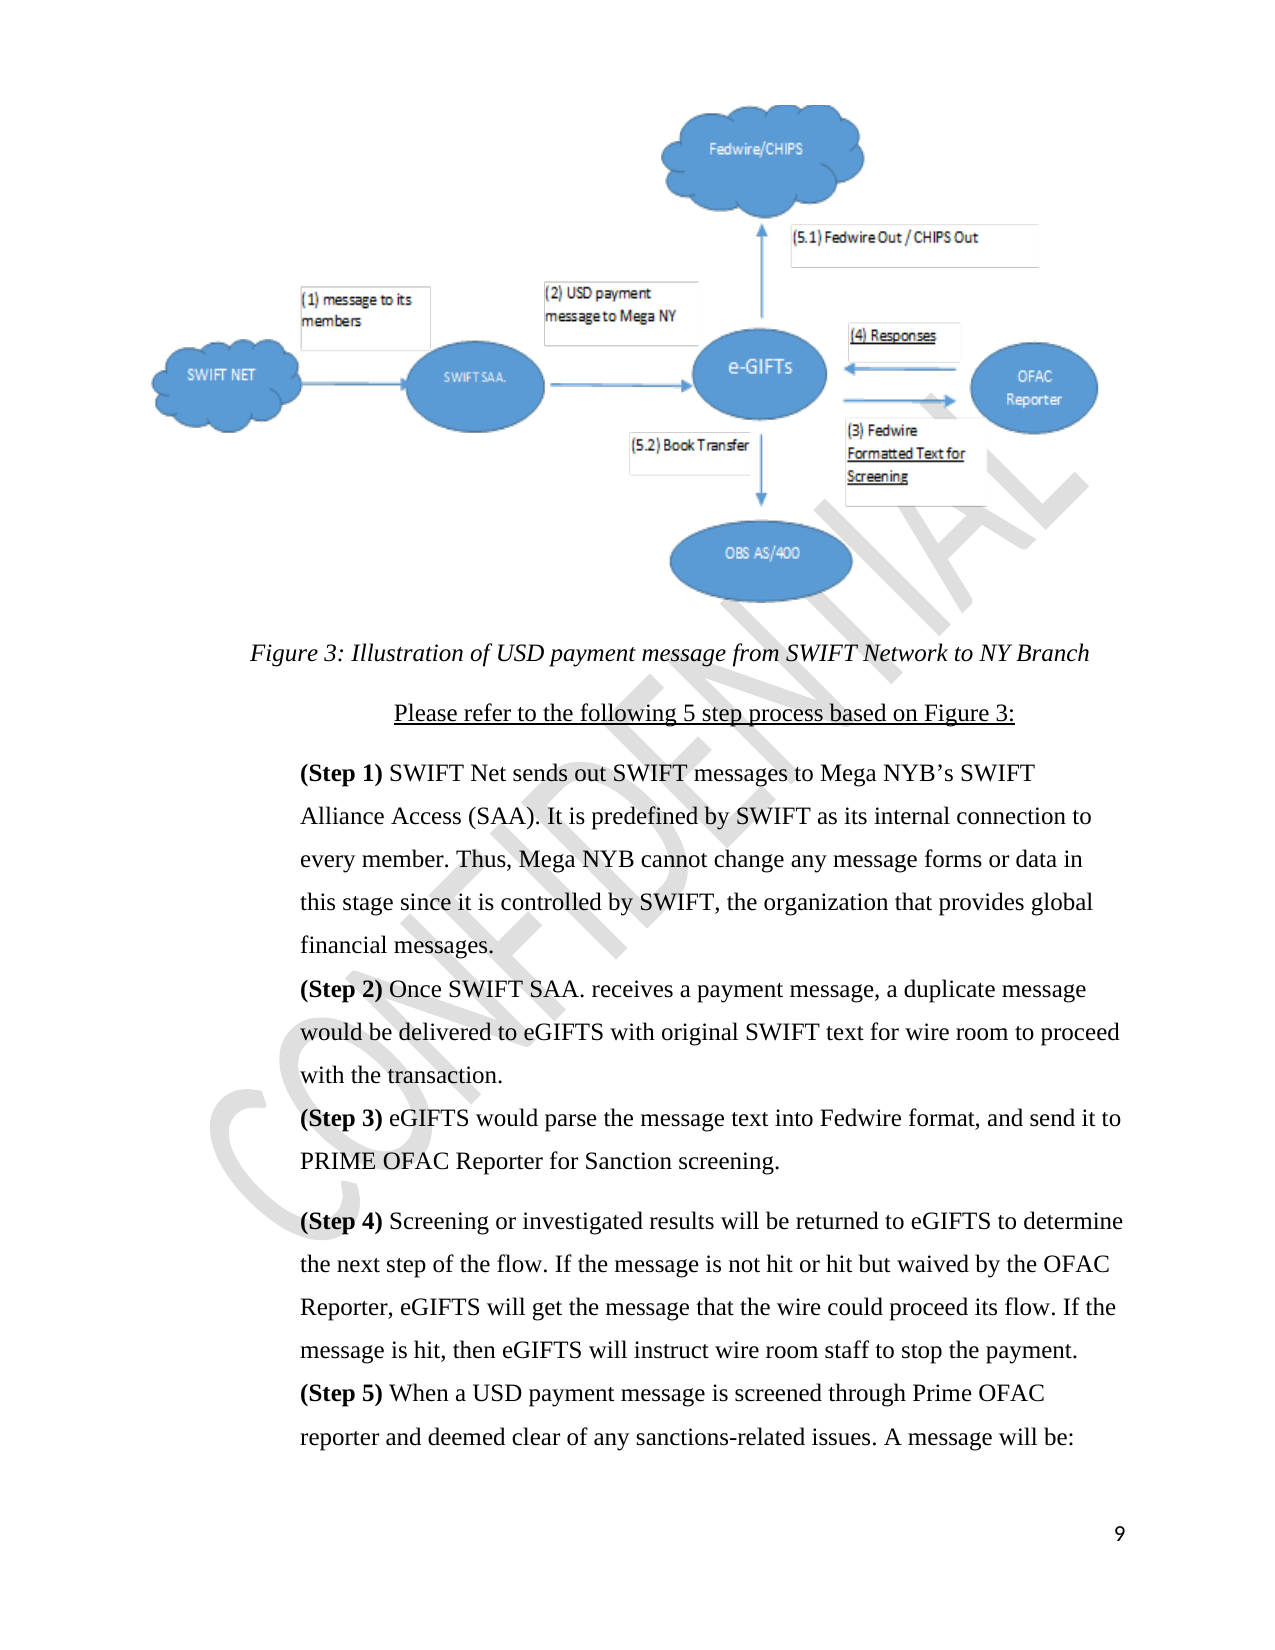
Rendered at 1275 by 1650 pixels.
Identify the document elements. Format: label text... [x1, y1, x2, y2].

text (Step 2) Once SWIFT SAA. receives a payment message, a duplicate message would be delivered to eGIFTS with original SWIFT text for wire room to proceed with the transaction. [300, 974, 1125, 1089]
text (Step 4) Screening or investigated results will be returned to eGIFTS to determine the next step of the flow. If the message is not hit or hit but waived by the OFAC Reporter, eGIFTS will get the message that the wire could proceed its flow. If the message is hit, then eGIFTS will instruct wire room staff to stop the payment. [300, 1206, 1125, 1364]
text Figure 3: Illustration of USD payment message from SWIFT Network to NY Branch [150, 638, 1125, 667]
text (Step 5) When a USD payment message is screened through Prime OFAC reporter and deemed clear of any sanctions-related issues. A message will be: [300, 1378, 1125, 1450]
text (Step 1) SWIFT Net sends out SWIFT messages to Mega NYB’s SWIFT Alliance Access (SAA). It is predefined by SWIFT as its internal connection to every member. Thus, Mega NYB cannot change any message forms or data in this stage since it is controlled by SWIFT, the organization that provides global financial messages. [300, 758, 1125, 959]
picture [150, 105, 1104, 608]
text Please refer to the following 5 step process based on Figure 3: [150, 698, 1125, 727]
text (Step 3) eGIFTS would parse the message text into Fedwire format, and send it to PRIME OFAC Reporter for Sanction screening. [300, 1103, 1125, 1175]
